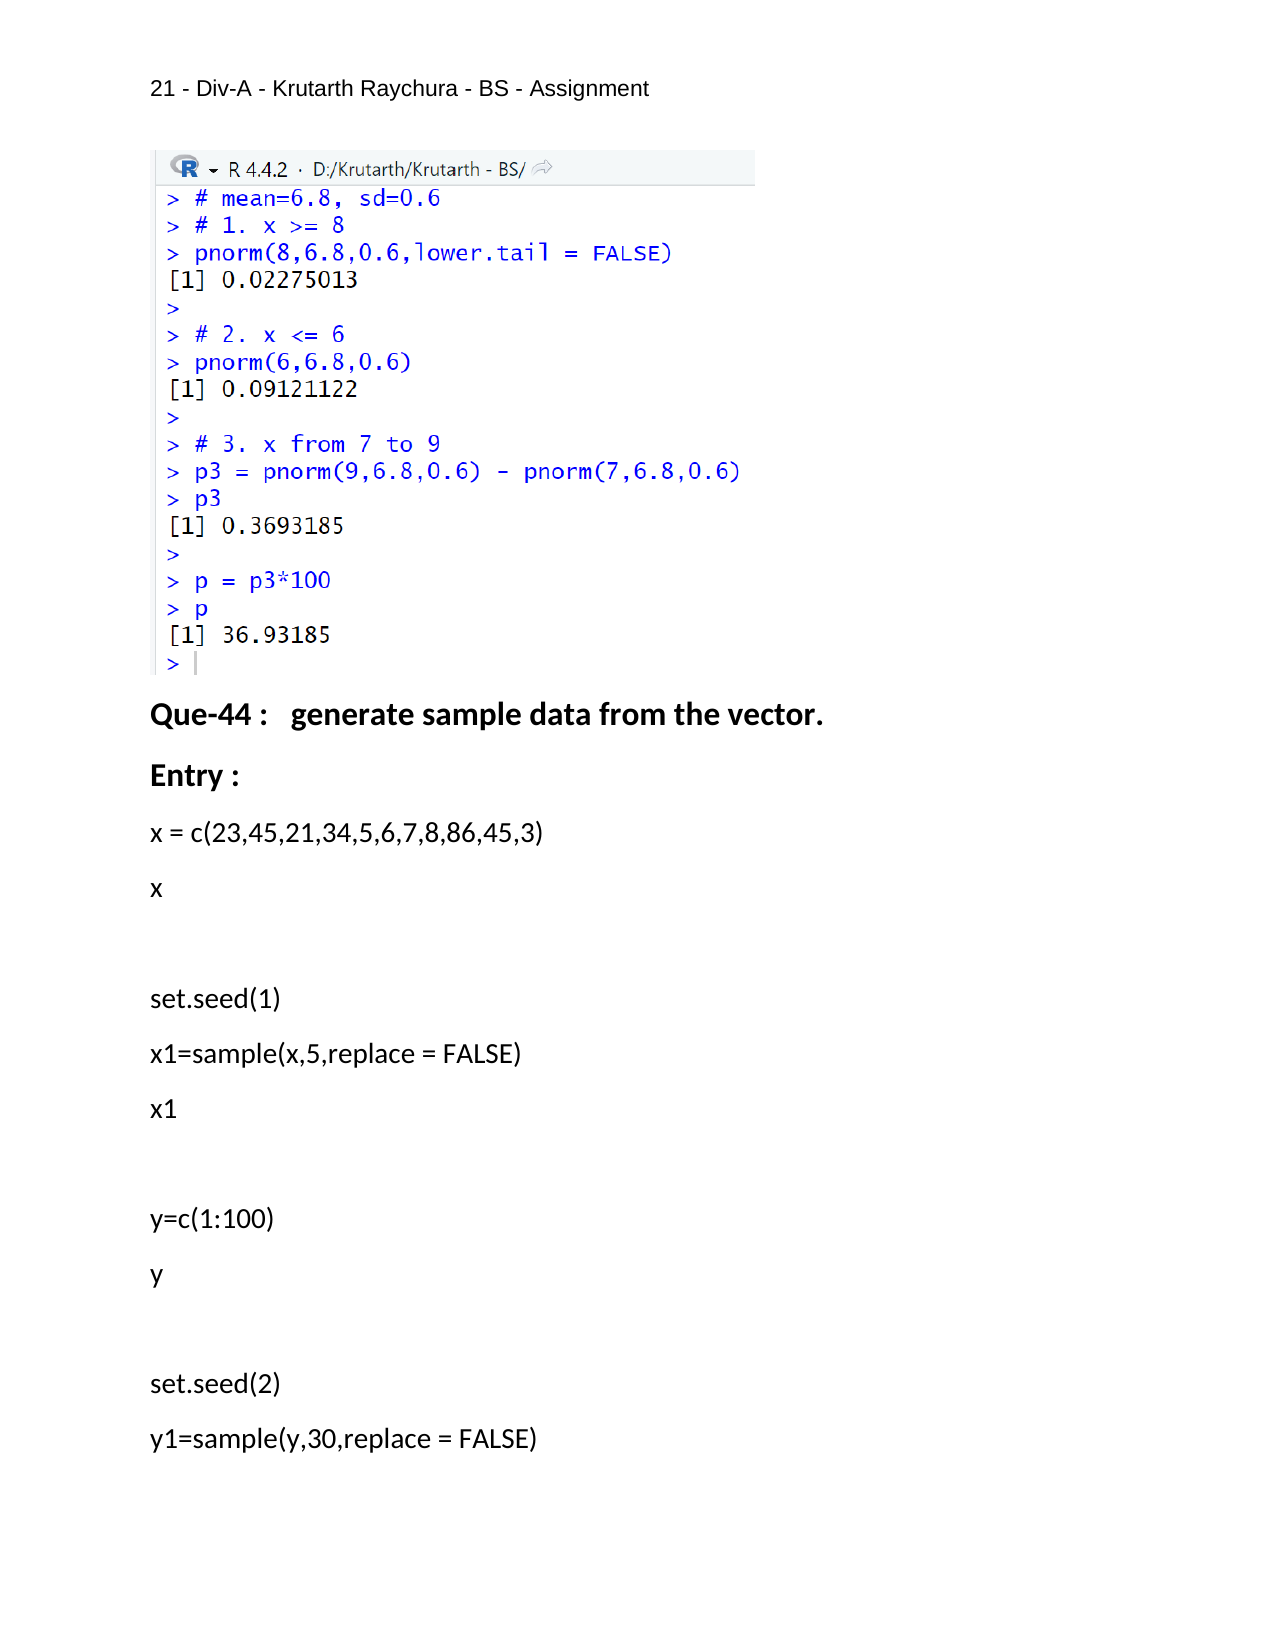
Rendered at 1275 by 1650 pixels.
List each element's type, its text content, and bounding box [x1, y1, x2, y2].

text x [150, 869, 1125, 905]
text Entry : [150, 754, 1125, 794]
text x1 [150, 1090, 1125, 1126]
picture [150, 150, 755, 675]
text y [150, 1255, 1125, 1291]
text Que-44 : generate sample data from the vector. [150, 693, 1125, 734]
text y1=sample(y,30,replace = FALSE) [150, 1421, 1125, 1456]
text x1=sample(x,5,replace = FALSE) [150, 1035, 1125, 1070]
text y=c(1:100) [150, 1200, 1125, 1236]
text x = c(23,45,21,34,5,6,7,8,86,45,3) [150, 814, 1125, 850]
text set.seed(2) [150, 1365, 1125, 1401]
text set.seed(1) [150, 980, 1125, 1015]
